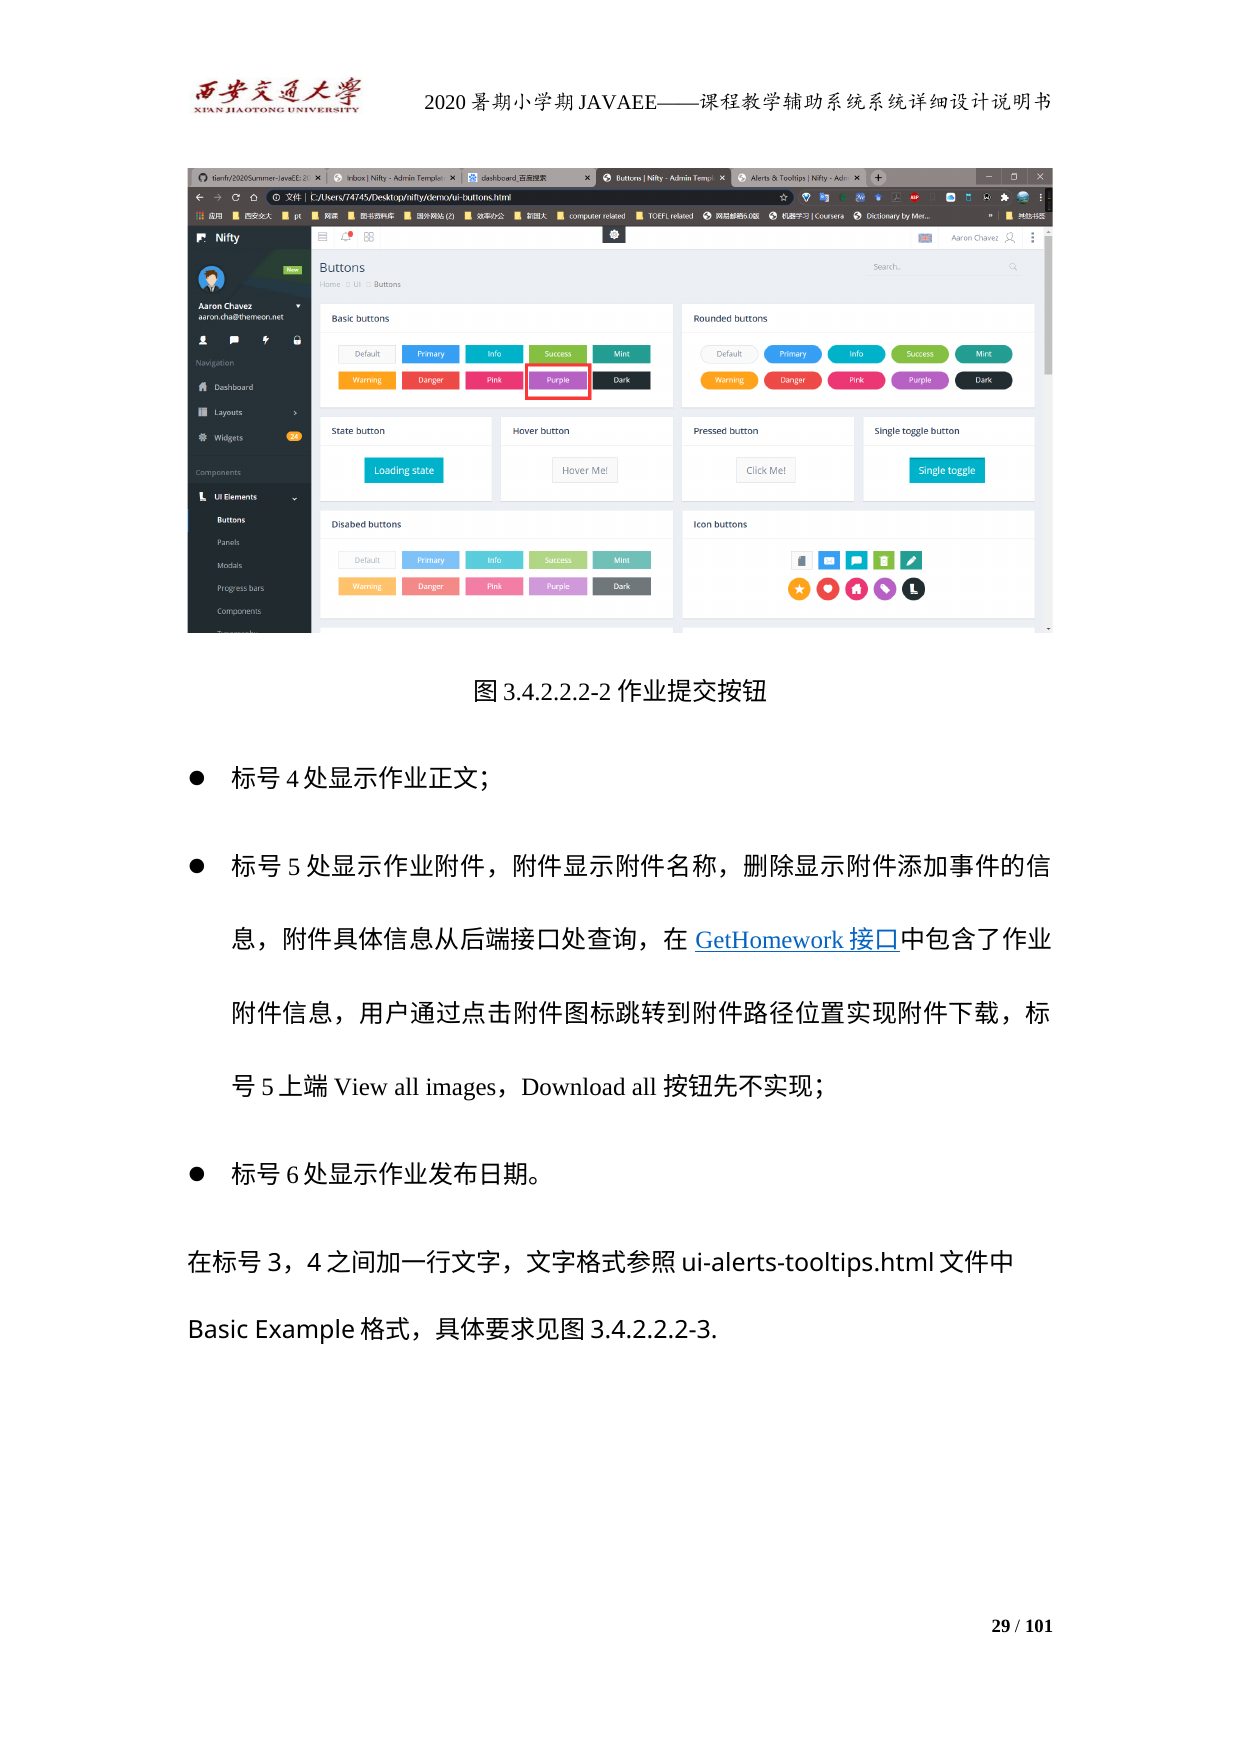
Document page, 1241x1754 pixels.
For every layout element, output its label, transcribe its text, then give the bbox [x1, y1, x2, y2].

list 标号4处显示作业正文； [187, 743, 1053, 811]
list 标号6处显示作业发布日期。 [187, 1138, 1053, 1206]
text 在标号3，4之间加一行文字，文字格式参照ui-alerts-tooltips.html文件中Basic Example格式，具体要求见图3.4.2.2.2-3. [187, 1226, 1053, 1362]
picture [189, 77, 364, 114]
text 图3.4.2.2.2-2 作业提交按钮 [187, 655, 1053, 723]
picture [187, 168, 1053, 633]
list 标号5处显示作业附件，附件显示附件名称，删除显示附件添加事件的信息，附件具体信息从后端接口处查询，在GetHomework接口中包含了作业附件信息，用户通过点击附件图标跳转到附件路径位置实现附件下载，标号5上端View all images，Download all 按钮先不实现； [187, 831, 1053, 1119]
